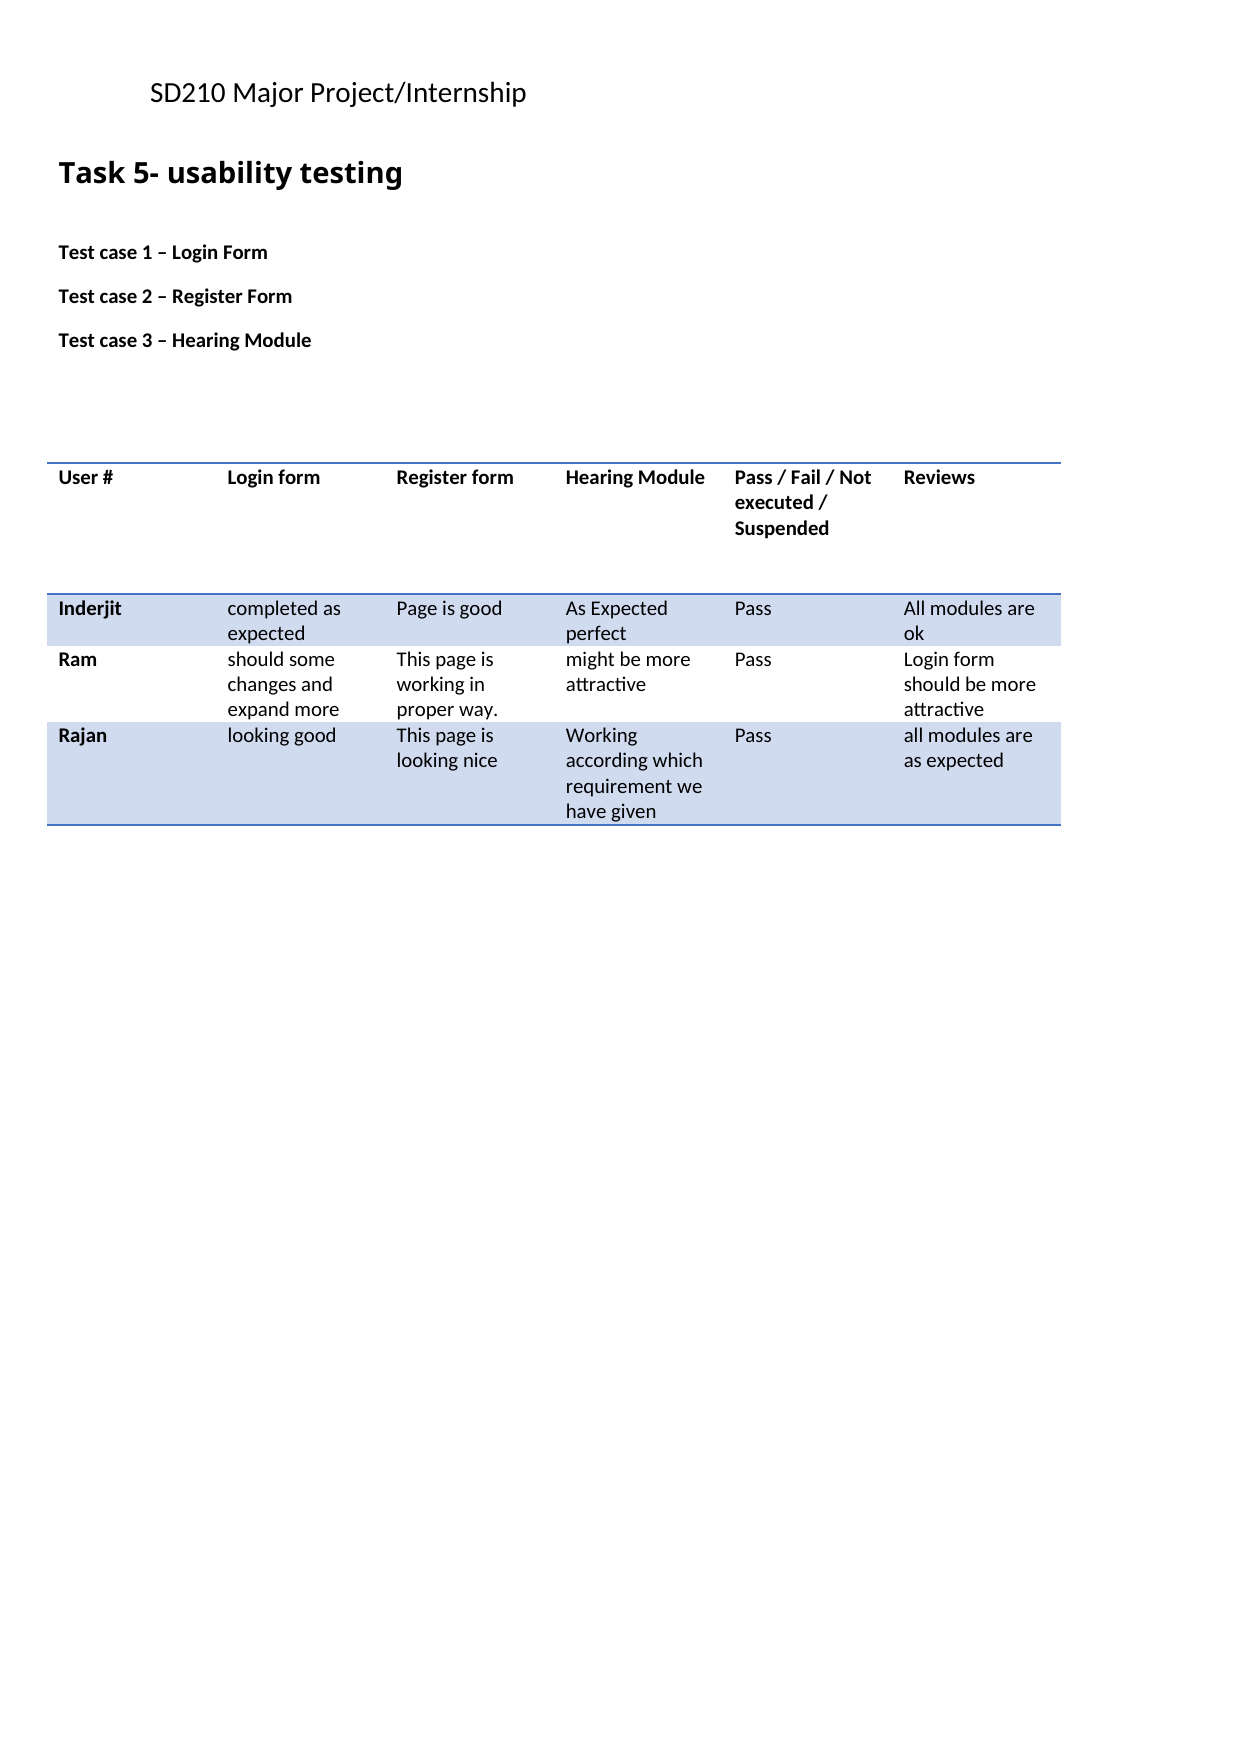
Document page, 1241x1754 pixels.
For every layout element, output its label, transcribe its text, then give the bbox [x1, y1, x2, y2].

table_header Login form [216, 464, 385, 593]
table_header Hearing Module [554, 464, 723, 593]
table_cell Working according which requirement we have given [554, 722, 723, 824]
table_cell Rajan [47, 722, 216, 824]
text Test case 1 – Login Form [58, 239, 1182, 264]
table_cell Inderjit [47, 595, 216, 646]
table_cell looking good [216, 722, 385, 824]
table_header Register form [385, 464, 554, 593]
table_header User # [47, 464, 216, 593]
table_cell all modules are as expected [892, 722, 1061, 824]
table_cell completed as expected [216, 595, 385, 646]
table_cell This page is working in proper way. [385, 646, 554, 722]
table_cell might be more attractive [554, 646, 723, 722]
table_cell Login form should be more attractive [892, 646, 1061, 722]
table_cell Pass [723, 646, 892, 722]
table_cell should some changes and expand more [216, 646, 385, 722]
table_cell Page is good [385, 595, 554, 646]
table_header Pass / Fail / Not executed / Suspended [723, 464, 892, 593]
table_cell Pass [723, 722, 892, 824]
table_cell Ram [47, 646, 216, 722]
table_cell This page is looking nice [385, 722, 554, 824]
table_cell As Expected perfect [554, 595, 723, 646]
subtitle Task 5- usability testing [58, 152, 1182, 192]
text Test case 2 – Register Form [58, 283, 1182, 308]
table_cell Pass [723, 595, 892, 646]
text Test case 3 – Hearing Module [58, 327, 1182, 352]
table_header Reviews [892, 464, 1061, 593]
table_cell All modules are ok [892, 595, 1061, 646]
